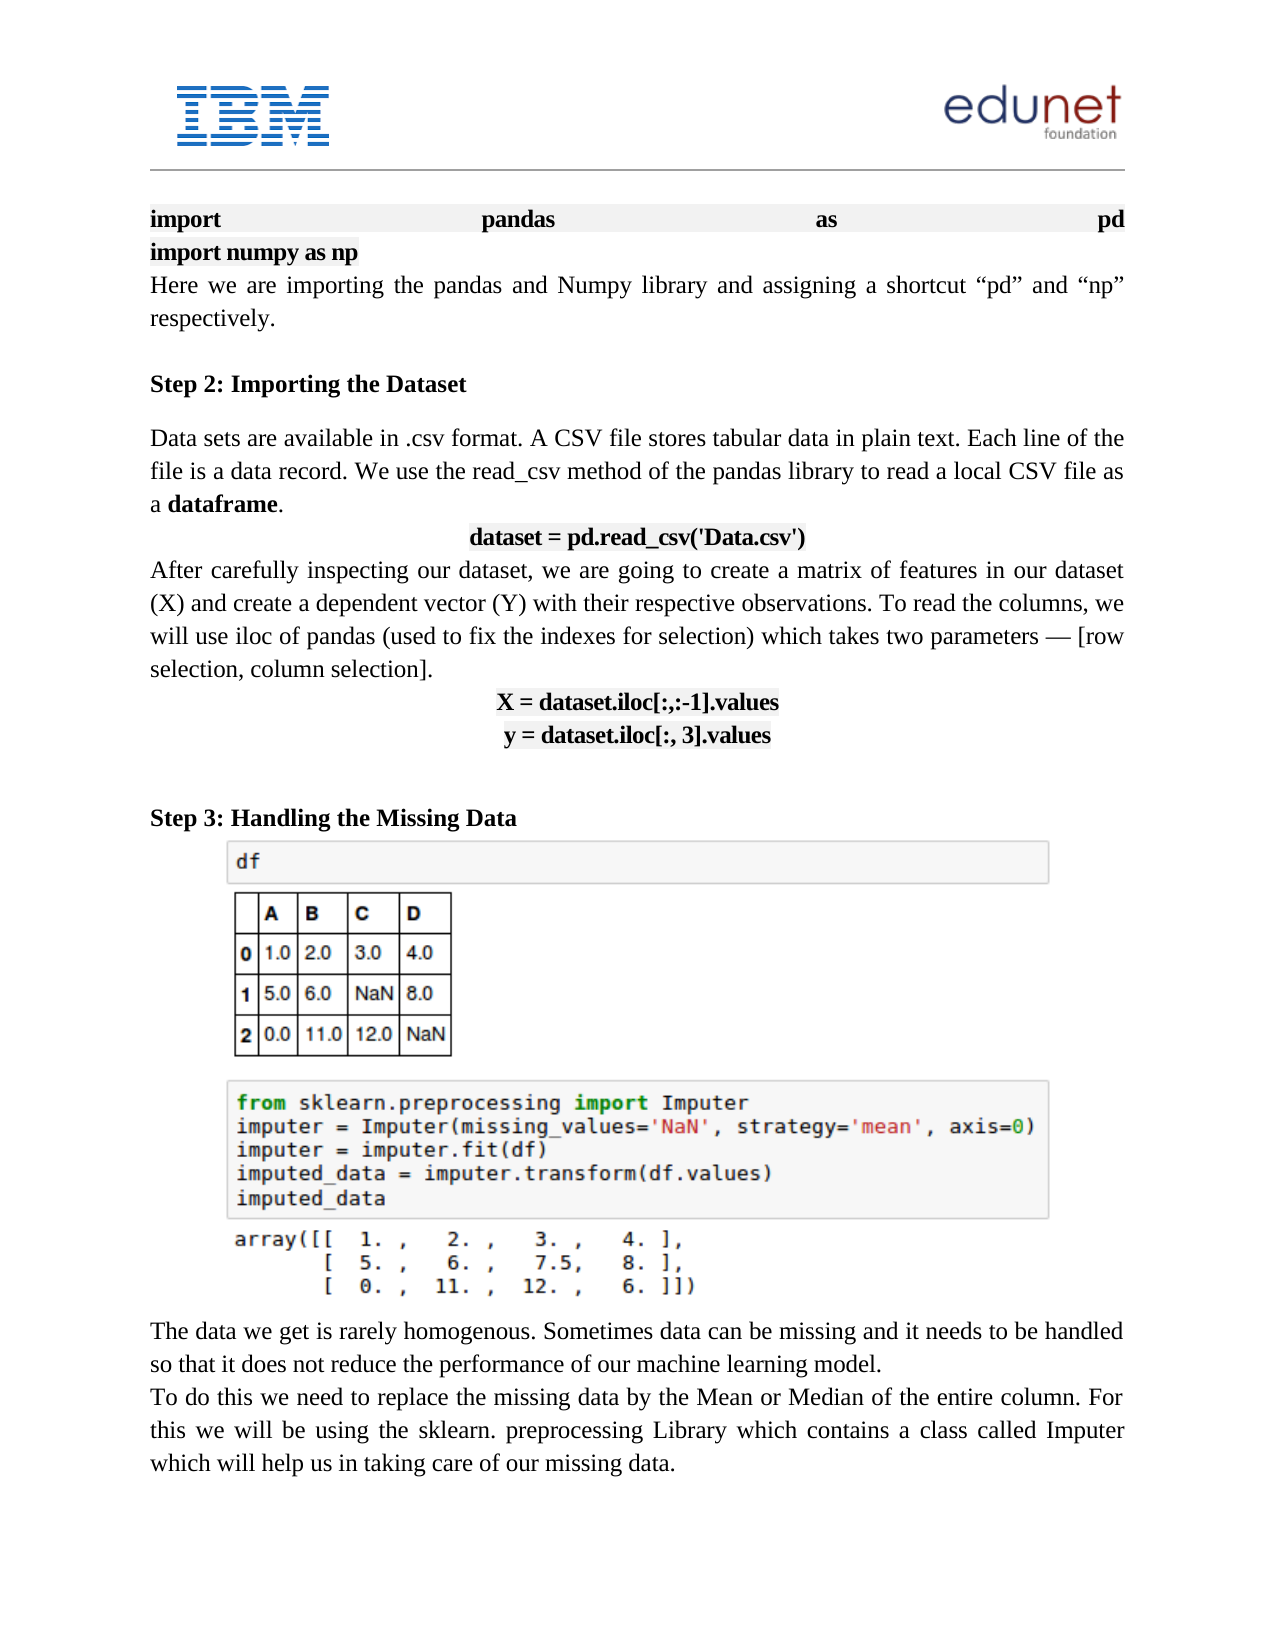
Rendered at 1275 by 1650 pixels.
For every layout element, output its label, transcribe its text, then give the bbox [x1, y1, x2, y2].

text To do this we need to replace the missing data by the Mean or Median of the entire column. For this we will be using the sklearn. preprocessing Library which contains a class called Imputer which will help us in taking care of our missing data. [150, 1382, 1125, 1477]
text The data we get is rarely homogenous. Sometimes data can be missing and it needs to be handled so that it does not reduce the performance of our machine learning model. [150, 1316, 1125, 1378]
text import pandas as pd import numpy as np [150, 232, 1125, 266]
text Here we are importing the pandas and Numpy library and assigning a shortcut “pd” and “np” respectively. [150, 270, 1125, 332]
text After carefully inspecting our dataset, we are going to create a matrix of features in our dataset (X) and create a dependent vector (Y) with their respective observations. To read the columns, we will use iloc of pandas (used to fix the indexes for selection) which takes two parameters — [row selection, column selection]. [150, 555, 1125, 683]
text Data sets are available in .csv format. A CSV file stores tabular data in plain text. Each line of the file is a data record. We use the read_csv method of the pandas library to read a local CSV file as a dataframe. [150, 423, 1125, 518]
text dataset = pd.read_csv('Data.csv') [150, 522, 1125, 551]
text X = dataset.iloc[:,:-1].values y = dataset.iloc[:, 3].values [150, 687, 1125, 749]
picture [219, 836, 1056, 1312]
text Step 2: Importing the Dataset [150, 369, 1125, 398]
text Step 3: Handling the Missing Data [150, 803, 1125, 832]
